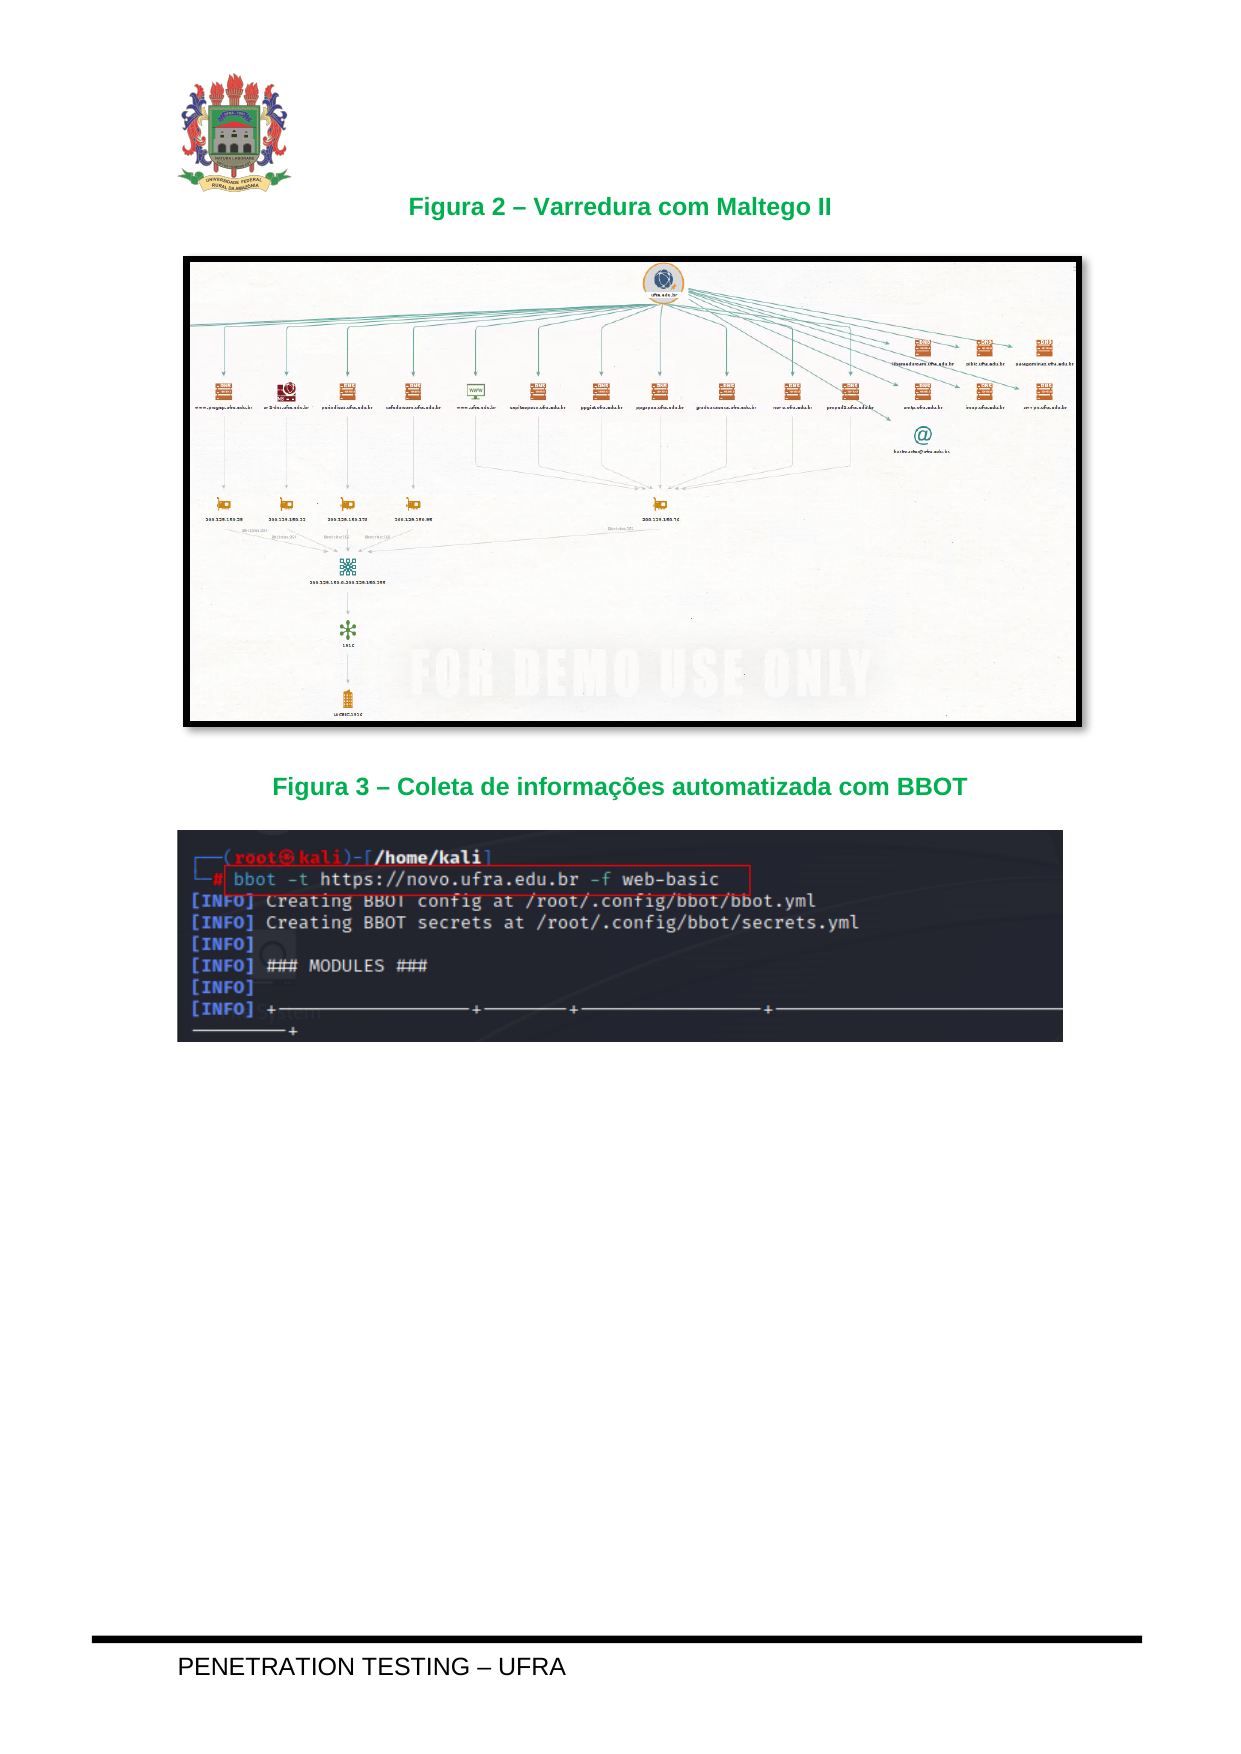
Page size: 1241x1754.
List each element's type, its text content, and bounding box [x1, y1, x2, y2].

text Figura 2 – Varredura com Maltego II [177, 191, 1063, 220]
picture [177, 830, 1063, 1042]
text Figura 3 – Coleta de informações automatizada com BBOT [177, 772, 1063, 801]
picture [190, 262, 1076, 721]
picture [177, 73, 292, 192]
